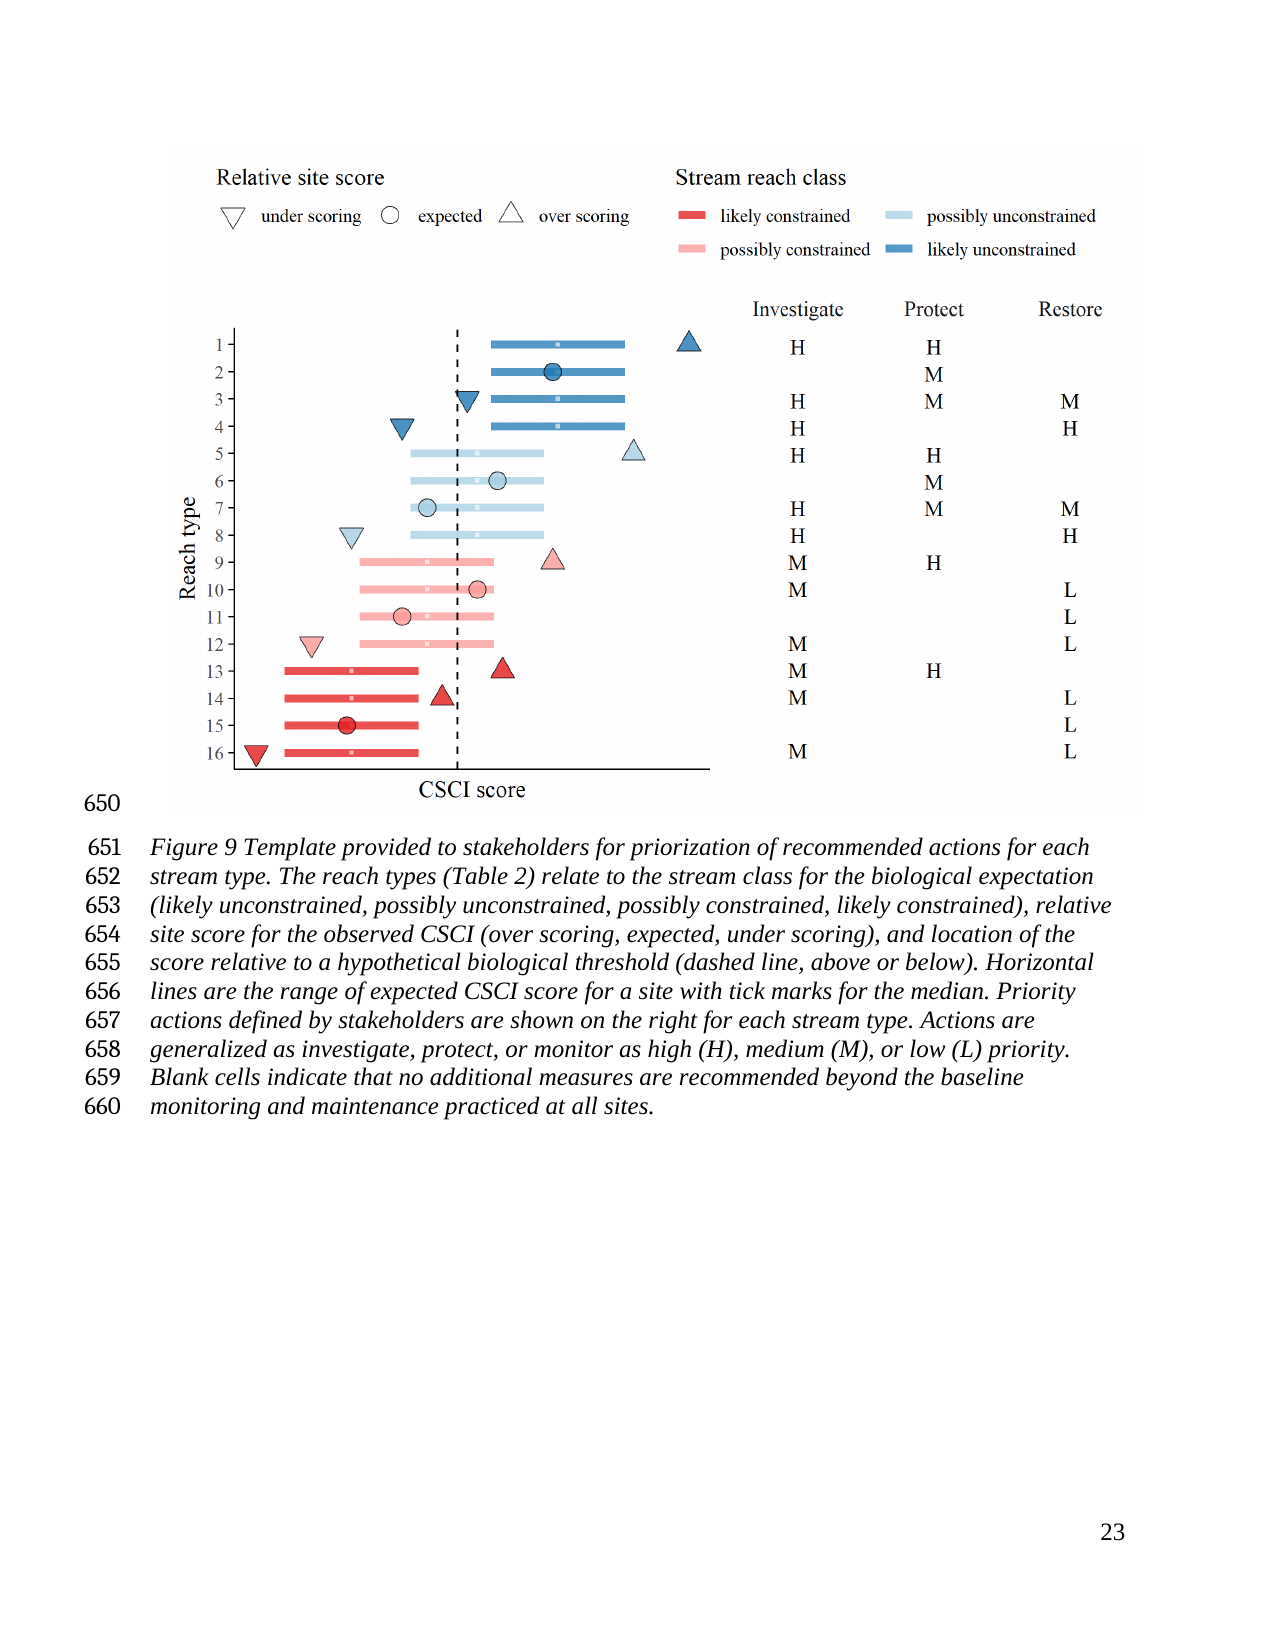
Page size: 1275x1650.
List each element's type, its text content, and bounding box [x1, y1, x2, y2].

picture [168, 150, 1144, 812]
text Figure 9 Template provided to stakeholders for priorization of recommended actions for each stream type. The reach types (Table 2) relate to the stream class for the biological expectation (likely unconstrained, possibly unconstrained, possibly constrained, likely constrained), relative site score for the observed CSCI (over scoring, expected, under scoring), and location of the score relative to a hypothetical biological threshold (dashed line, above or below). Horizontal lines are the range of expected CSCI score for a site with tick marks for the median. Priority actions defined by stakeholders are shown on the right for each stream type. Actions are generalized as investigate, protect, or monitor as high (H), medium (M), or low (L) priority. Blank cells indicate that no additional measures are recommended beyond the baseline monitoring and maintenance practiced at all sites. [150, 832, 1125, 1120]
